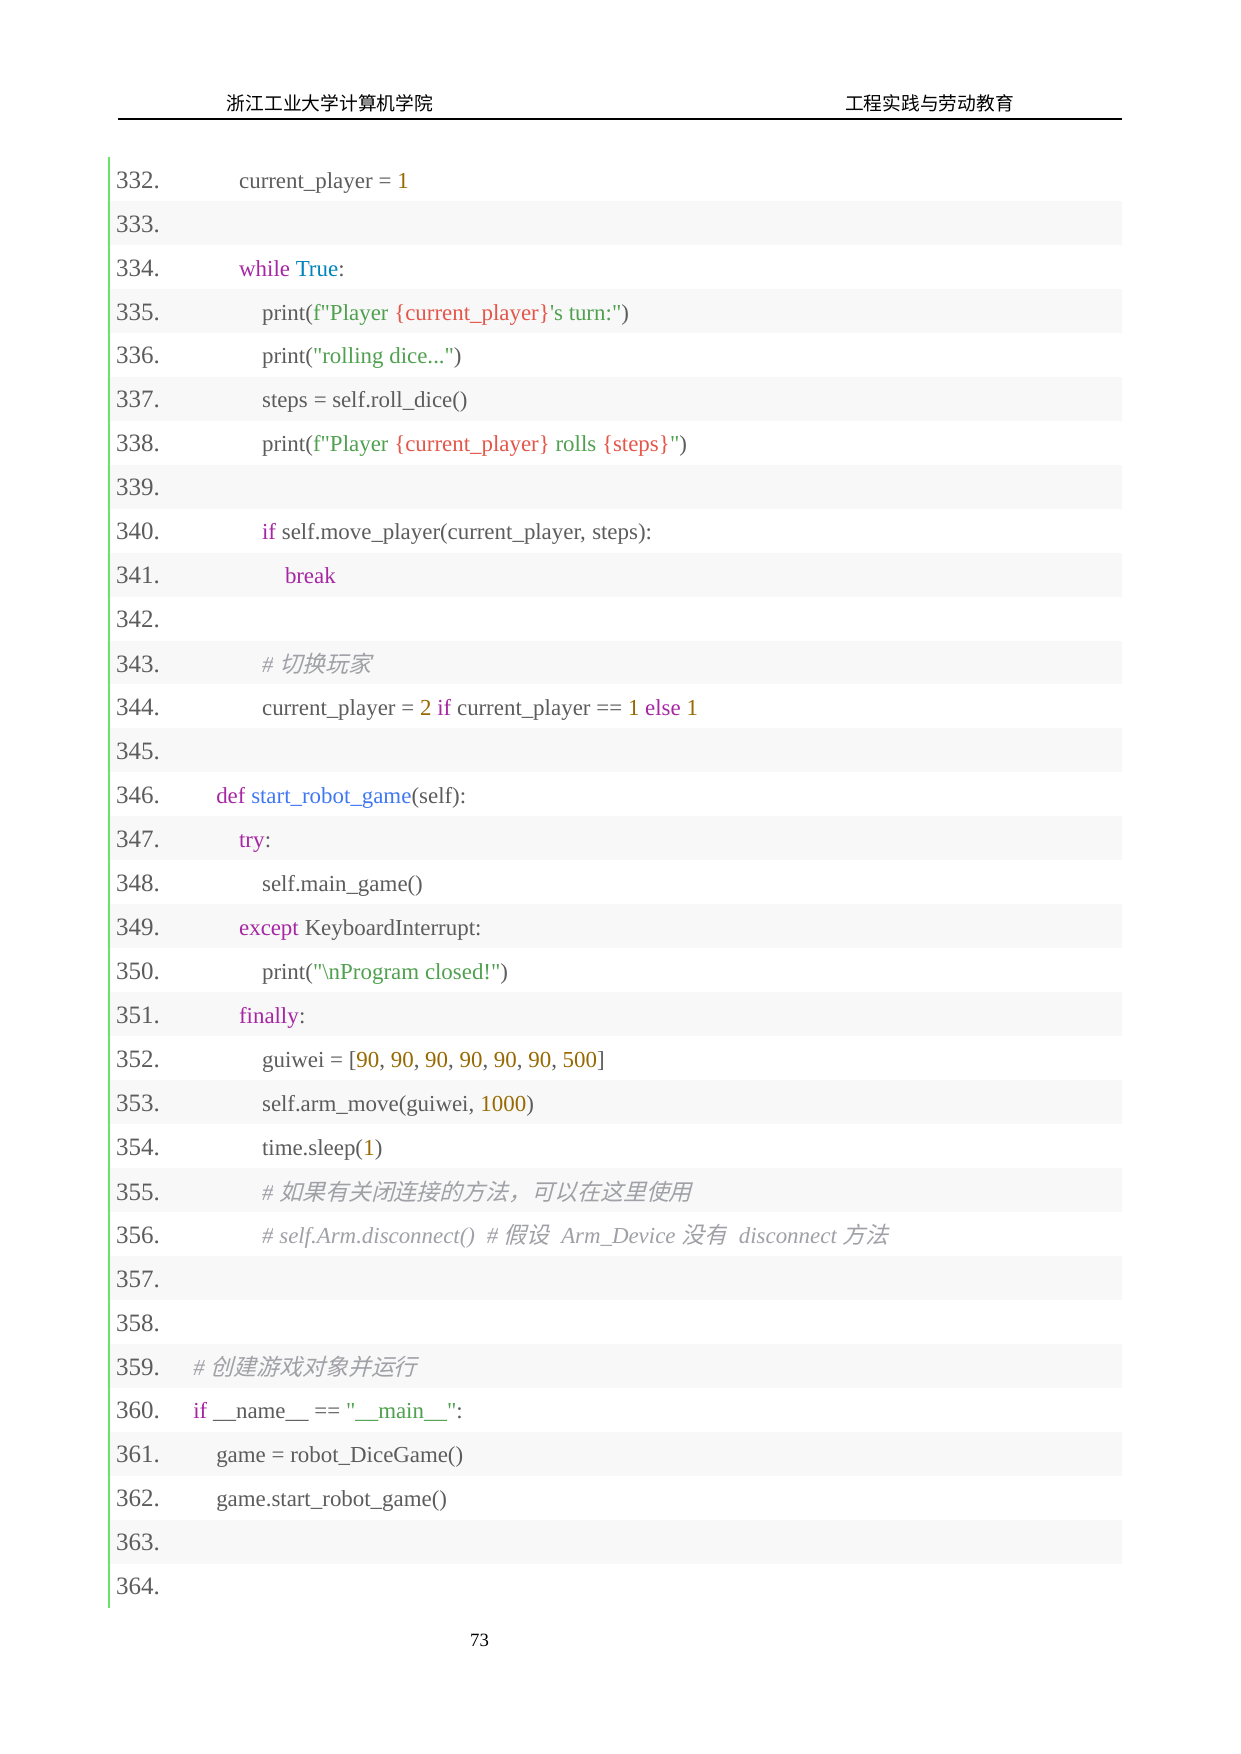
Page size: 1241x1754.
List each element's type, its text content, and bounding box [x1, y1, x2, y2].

list def start_robot_game(self): [110, 772, 1122, 816]
list if __name__ == "__main__": [110, 1388, 1122, 1432]
list print("rolling dice...") [110, 333, 1122, 377]
list steps = self.roll_dice() [110, 377, 1122, 421]
list self.main_game() [110, 860, 1122, 904]
list game = robot_DiceGame() [110, 1432, 1122, 1476]
list finally: [110, 992, 1122, 1036]
list try: [110, 816, 1122, 860]
list print(f"Player {current_player} rolls {steps}") [110, 421, 1122, 465]
list while True: [110, 245, 1122, 289]
list if self.move_player(current_player, steps): [110, 509, 1122, 553]
list guiwei = [90, 90, 90, 90, 90, 90, 500] [110, 1036, 1122, 1080]
list game.start_robot_game() [110, 1476, 1122, 1520]
list current_player = 1 [110, 157, 1122, 201]
list time.sleep(1) [110, 1124, 1122, 1168]
list # 如果有关闭连接的方法，可以在这里使用 [110, 1168, 1122, 1212]
list # 切换玩家 [110, 641, 1122, 684]
list print(f"Player {current_player}'s turn:") [110, 289, 1122, 333]
list # self.Arm.disconnect() # 假设 Arm_Device 没有 disconnect 方法 [110, 1212, 1122, 1256]
list # 创建游戏对象并运行 [110, 1344, 1122, 1388]
list except KeyboardInterrupt: [110, 904, 1122, 948]
list print("\nProgram closed!") [110, 948, 1122, 992]
list self.arm_move(guiwei, 1000) [110, 1080, 1122, 1124]
list break [110, 553, 1122, 597]
list current_player = 2 if current_player == 1 else 1 [110, 684, 1122, 728]
